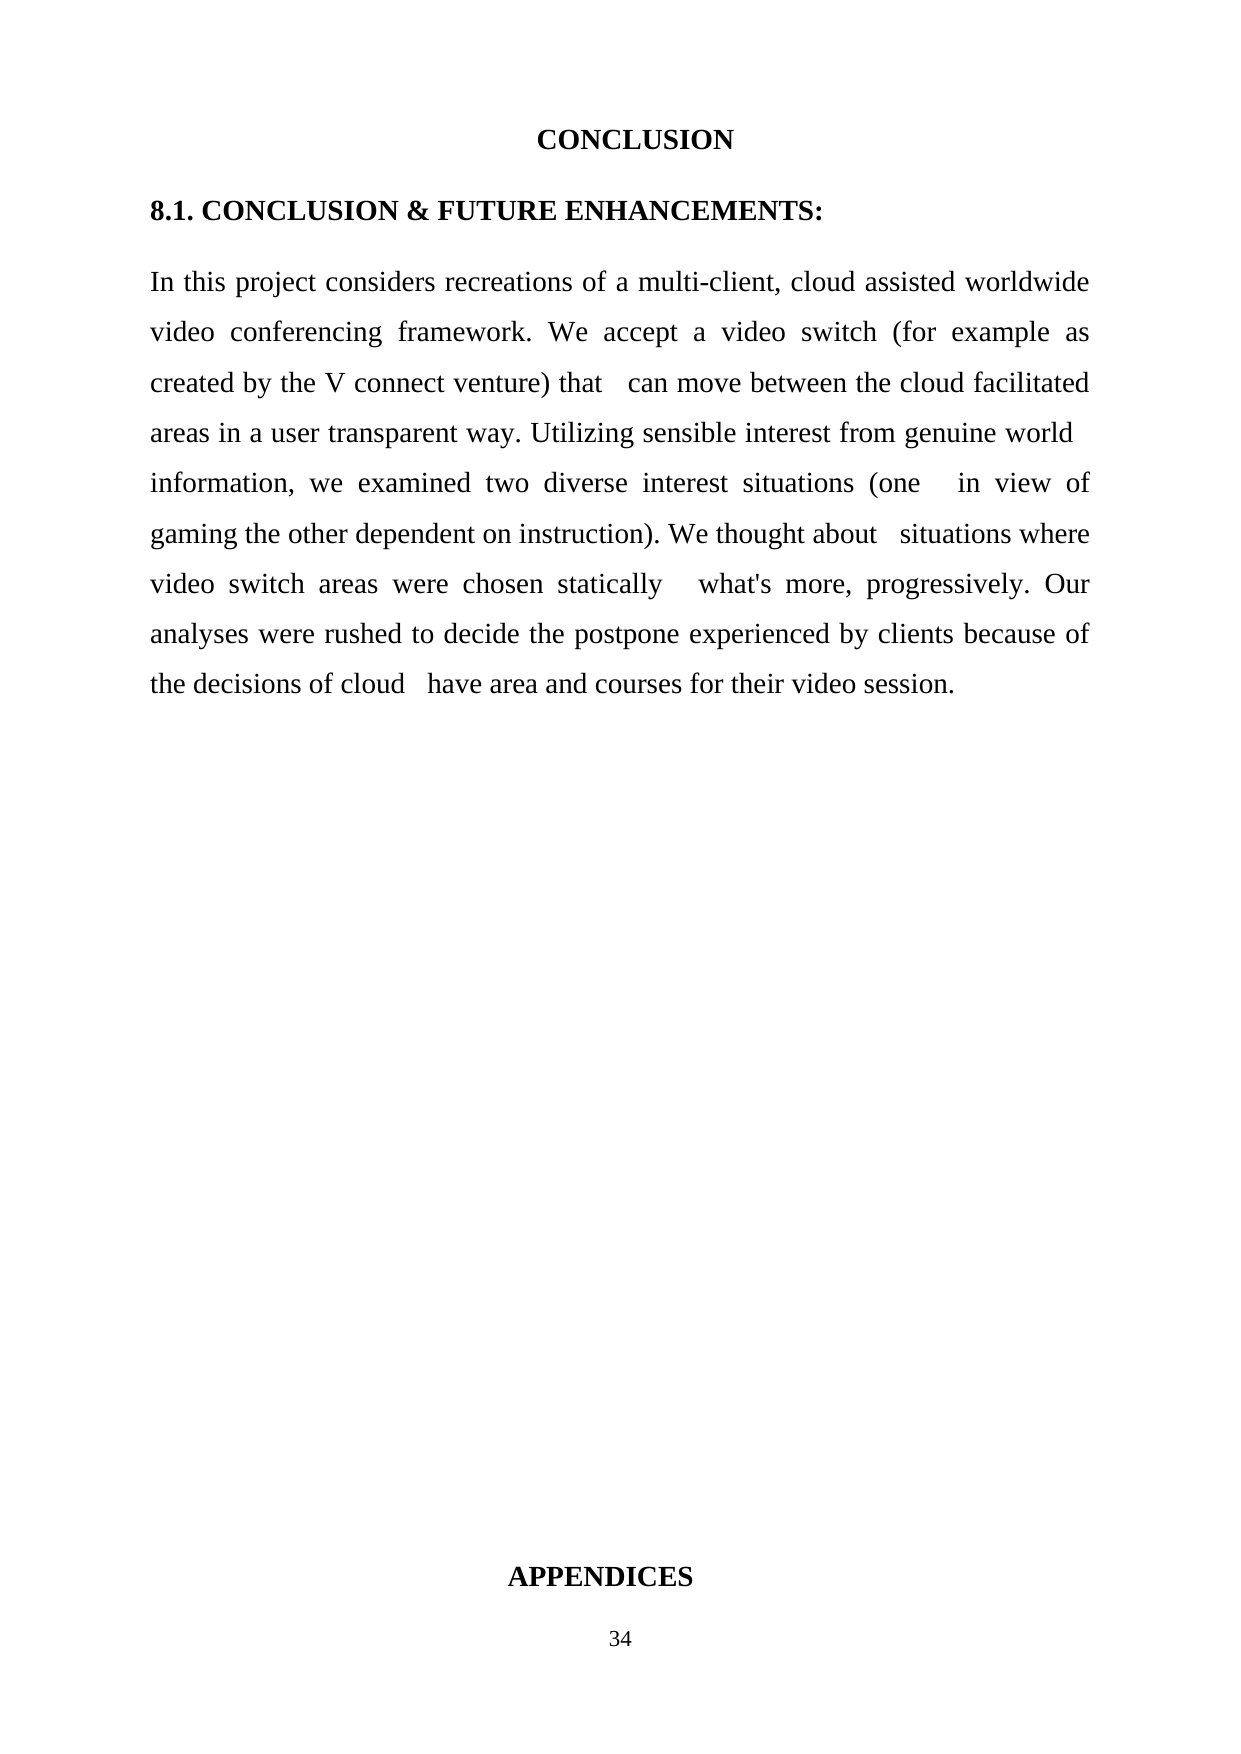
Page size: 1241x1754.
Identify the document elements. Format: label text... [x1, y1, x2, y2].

text 8.1. CONCLUSION & FUTURE ENHANCEMENTS: [150, 193, 1090, 227]
text CONCLUSION [150, 122, 1090, 155]
text In this project considers recreations of a multi-client, cloud assisted worldwide video conferencing framework. We accept a video switch (for example as created by the V connect venture) that can move between the cloud facilitated areas in a user transparent way. Utilizing sensible interest from genuine world information, we examined two diverse interest situations (one in view of gaming the other dependent on instruction). We thought about situations where video switch areas were chosen statically what's more, progressively. Our analyses were rushed to decide the postpone experienced by clients because of the decisions of cloud have area and courses for their video session. [150, 264, 1090, 700]
text APPENDICES [150, 1559, 1090, 1593]
